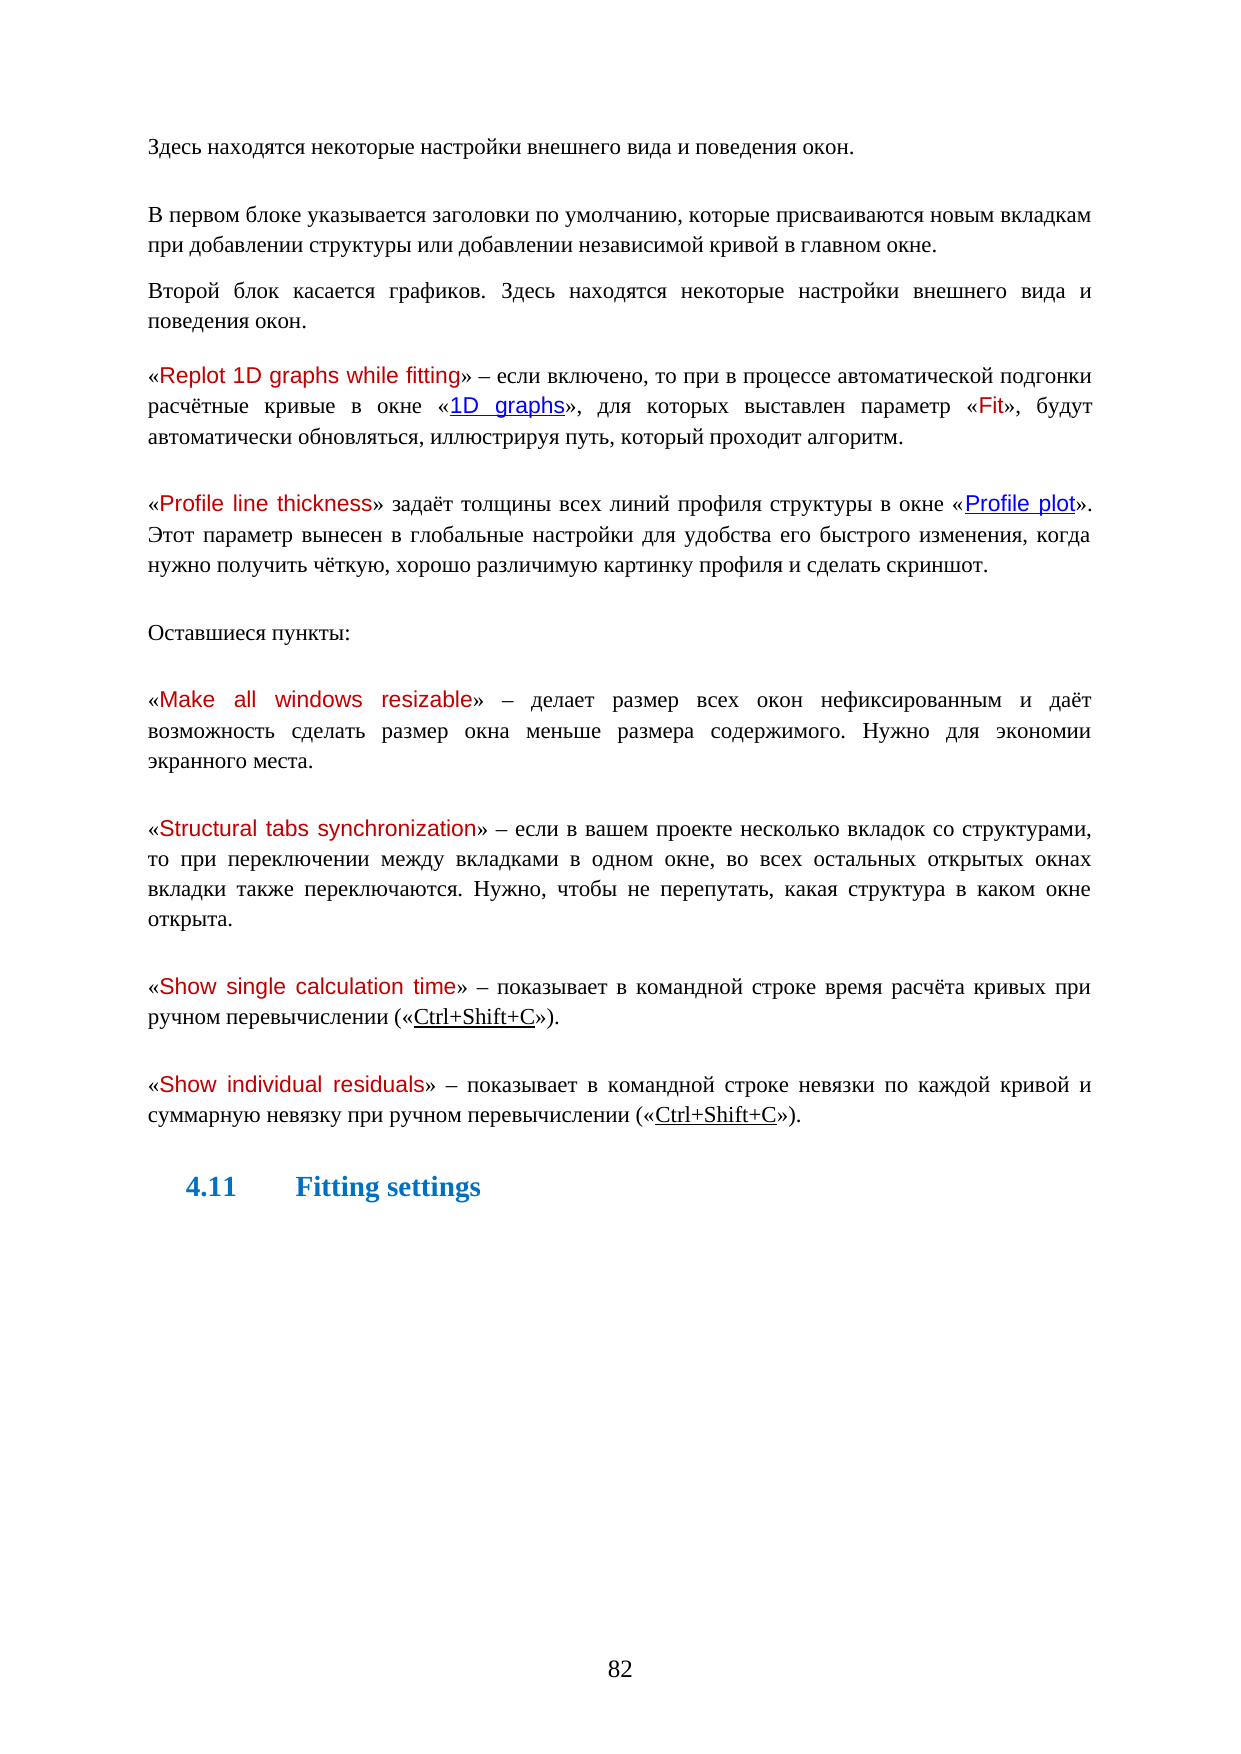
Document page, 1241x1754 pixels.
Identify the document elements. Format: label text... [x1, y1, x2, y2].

text «Profile line thickness» задаёт толщины всех линий профиля структуры в окне «Profile plot». Этот параметр вынесен в глобальные настройки для удобства его быстрого изменения, когда нужно получить чёткую, хорошо различимую картинку профиля и сделать скриншот. [148, 490, 1093, 577]
text Оставшиеся пункты: [148, 619, 1093, 645]
text «Show single calculation time» – показывает в командной строке время расчёта кривых при ручном перевычислении («Ctrl+Shift+C»). [148, 973, 1093, 1030]
text «Make all windows resizable» – делает размер всех окон нефиксированным и даёт возможность сделать размер окна меньше размера содержимого. Нужно для экономии экранного места. [148, 686, 1093, 773]
text Здесь находятся некоторые настройки внешнего вида и поведения окон. [148, 133, 1093, 159]
text «Structural tabs synchronization» – если в вашем проекте несколько вкладок со структурами, то при переключении между вкладками в одном окне, во всех остальных открытых окнах вкладки также переключаются. Нужно, чтобы не перепутать, какая структура в каком окне открыта. [148, 814, 1093, 932]
text Второй блок касается графиков. Здесь находятся некоторые настройки внешнего вида и поведения окон. [148, 277, 1093, 333]
text «Replot 1D graphs while fitting» – если включено, то при в процессе автоматической подгонки расчётные кривые в окне «1D graphs», для которых выставлен параметр «Fit», будут автоматически обновляться, иллюстрируя путь, который проходит алгоритм. [148, 362, 1093, 449]
subtitle Fitting settings [155, 1169, 1093, 1203]
text В первом блоке указывается заголовки по умолчанию, которые присваиваются новым вкладкам при добавлении структуры или добавлении независимой кривой в главном окне. [148, 201, 1093, 257]
text «Show individual residuals» – показывает в командной строке невязки по каждой кривой и суммарную невязку при ручном перевычислении («Ctrl+Shift+C»). [148, 1071, 1093, 1128]
